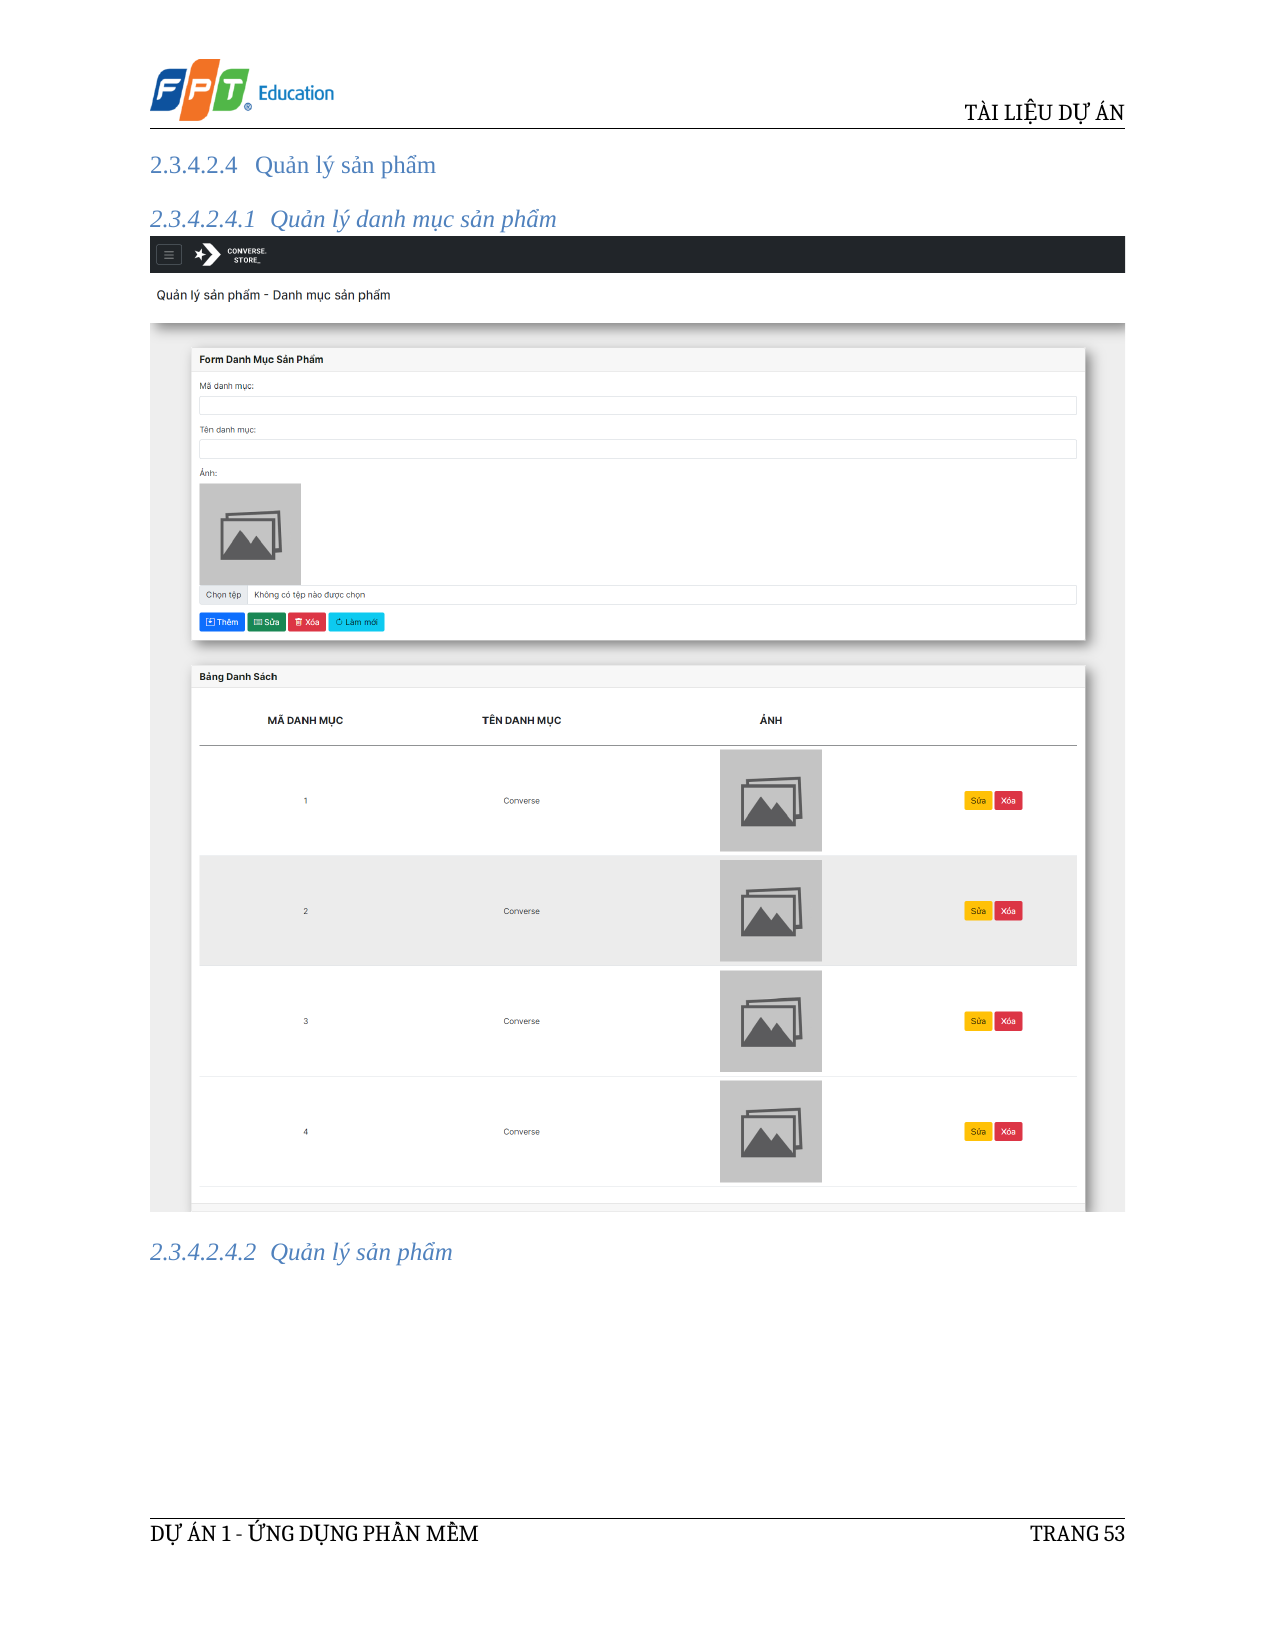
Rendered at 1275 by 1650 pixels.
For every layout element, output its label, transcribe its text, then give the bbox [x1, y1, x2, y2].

subtitle Quản lý sản phẩm [150, 150, 1125, 179]
subtitle Quản lý sản phẩm [150, 1237, 1125, 1266]
picture [150, 236, 1125, 1212]
subtitle Quản lý danh mục sản phẩm [150, 204, 1125, 233]
picture [150, 59, 336, 121]
